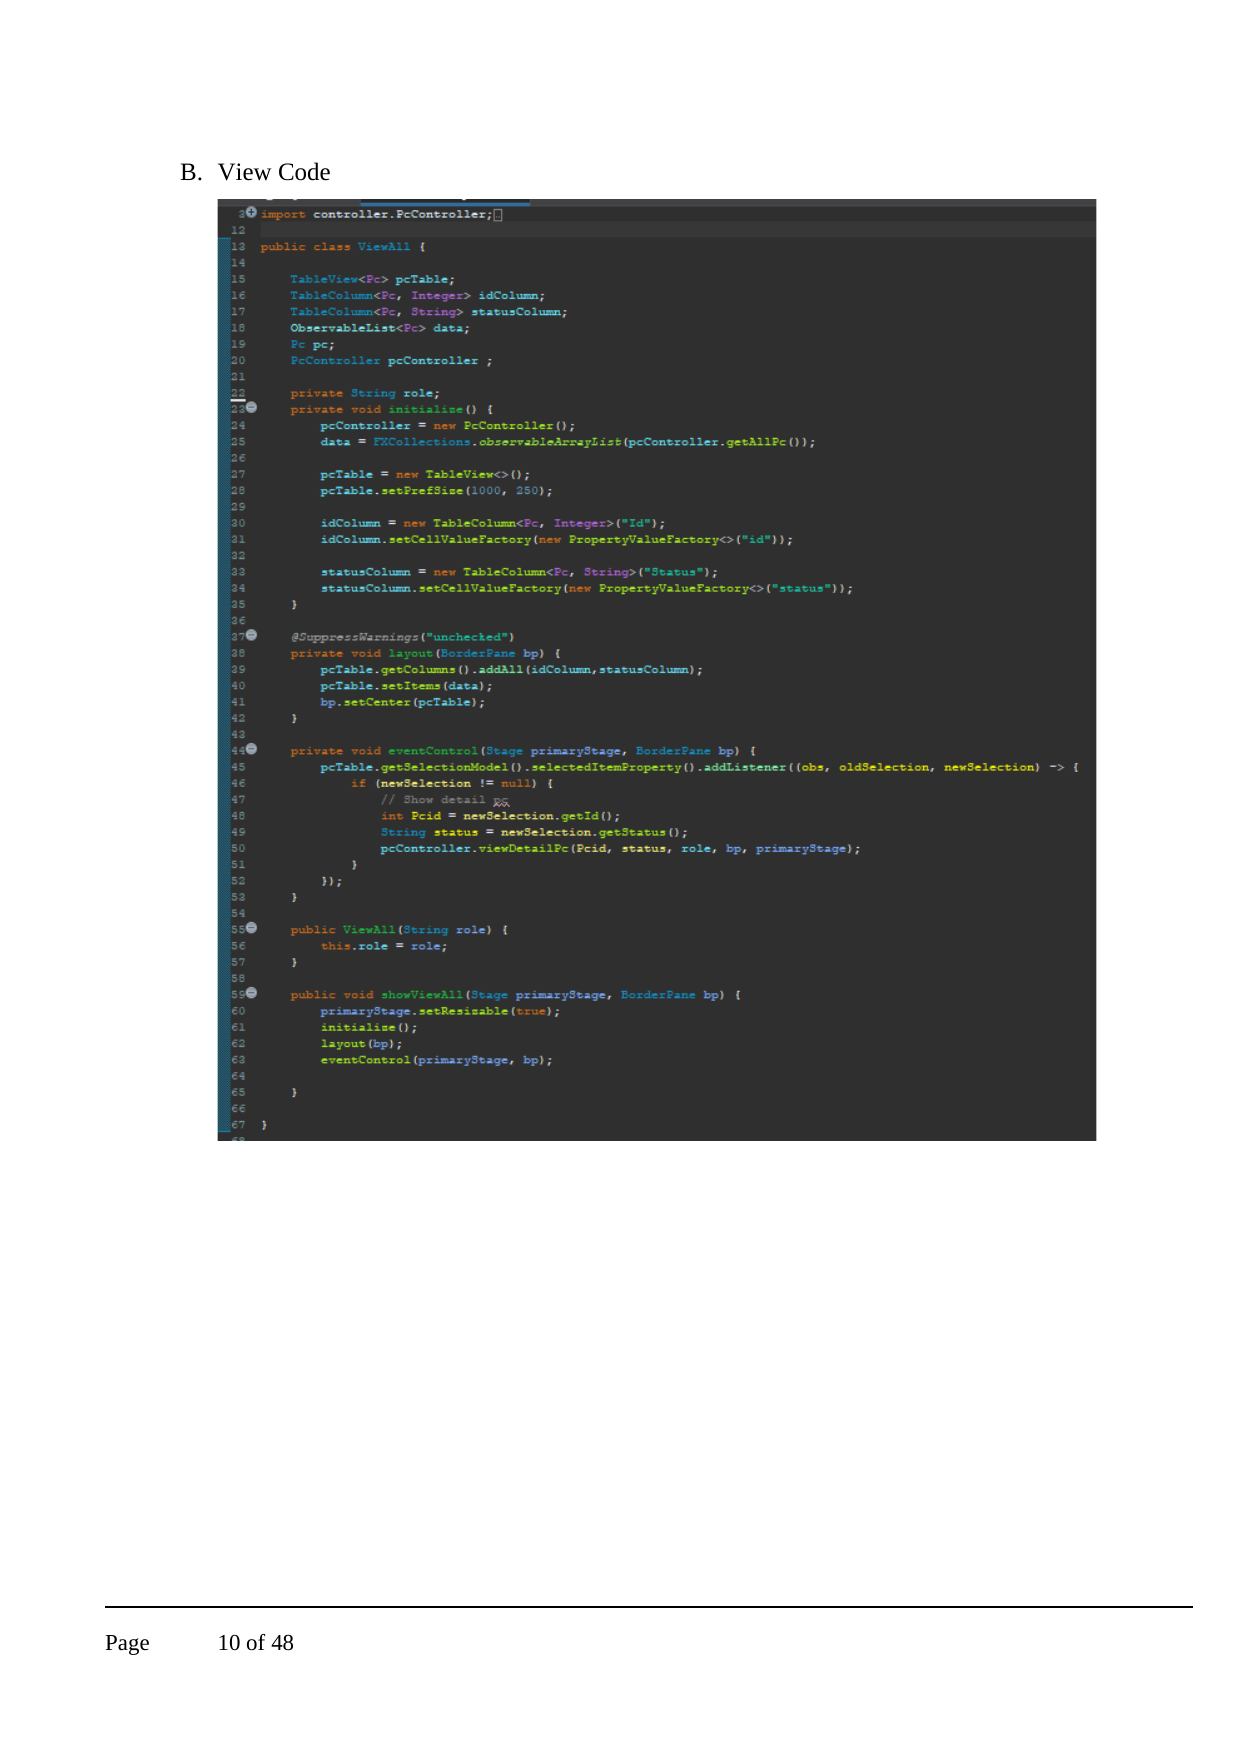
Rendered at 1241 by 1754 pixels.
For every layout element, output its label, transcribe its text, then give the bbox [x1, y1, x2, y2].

picture [217, 199, 1097, 1141]
